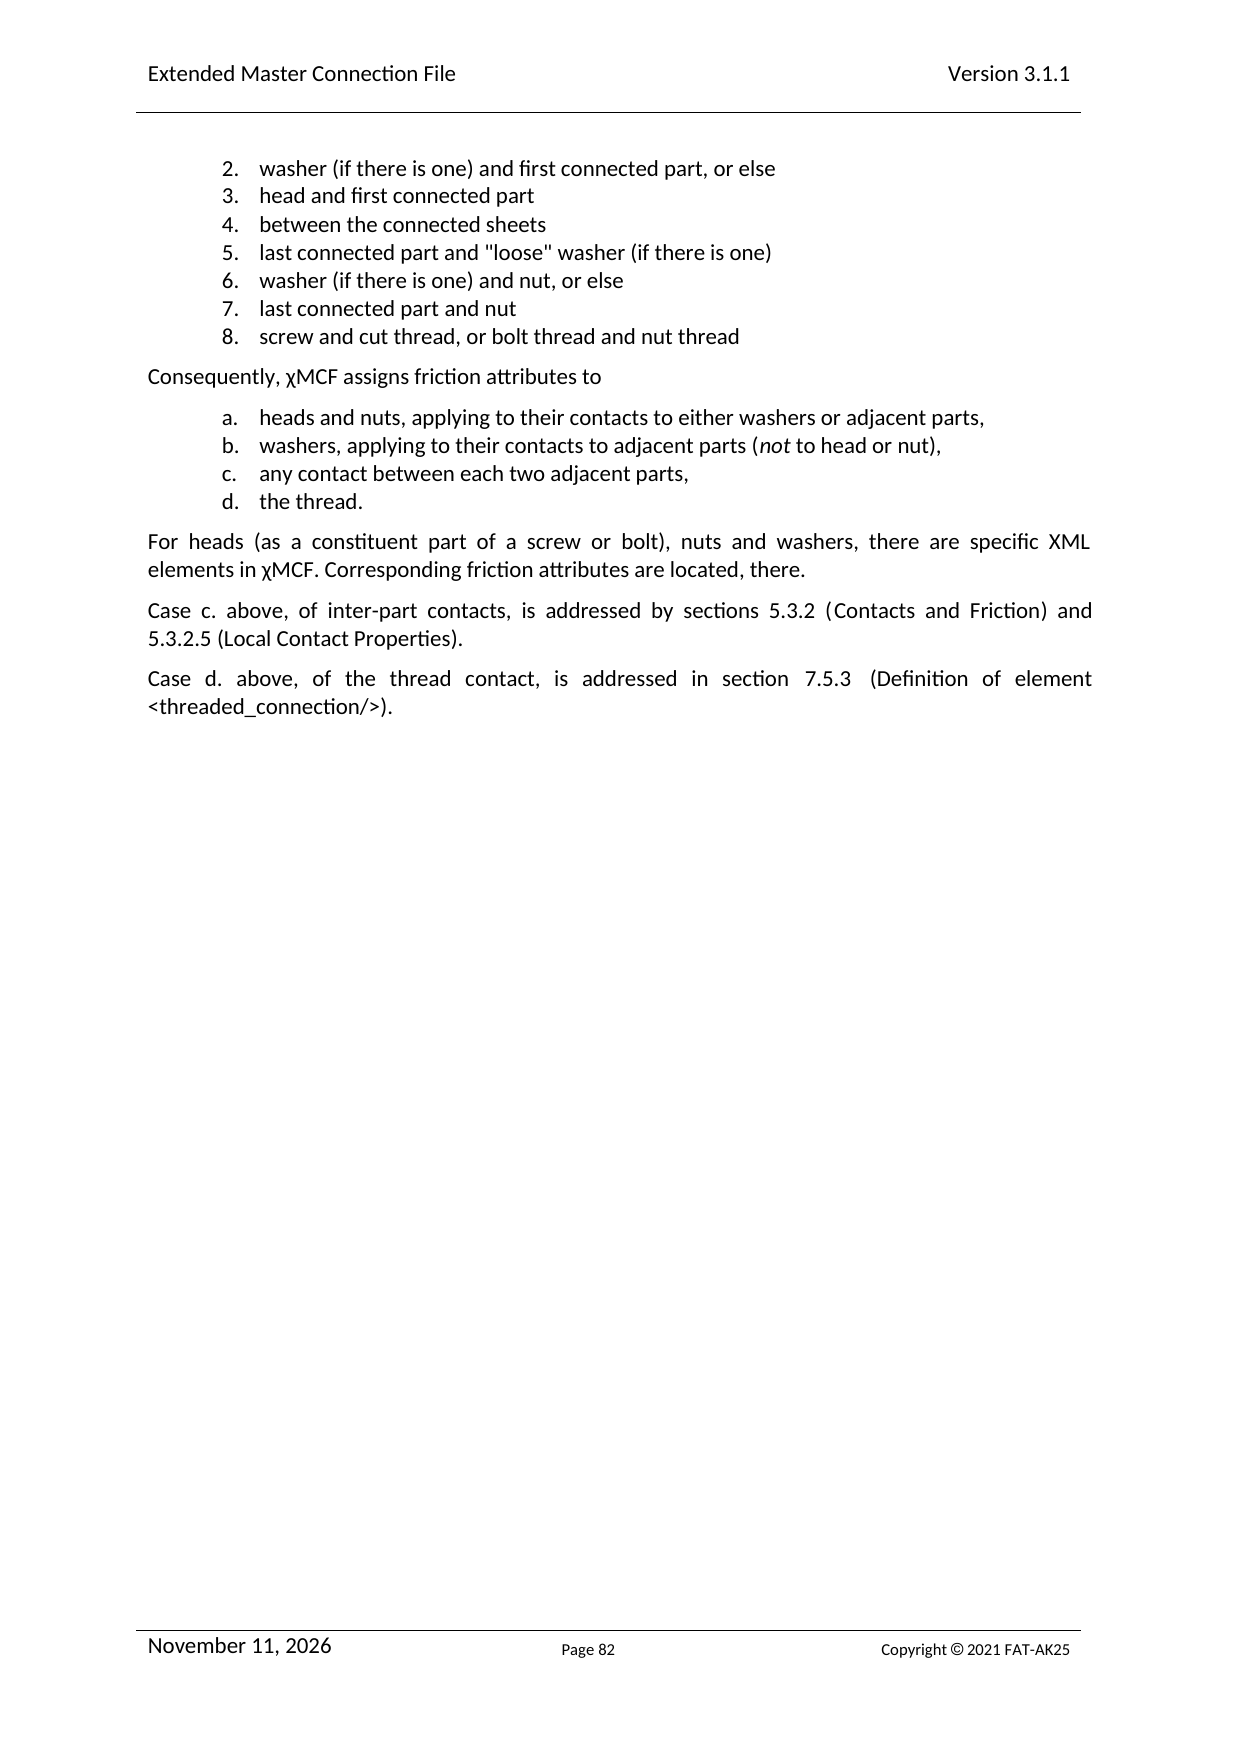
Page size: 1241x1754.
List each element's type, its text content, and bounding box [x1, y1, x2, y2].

list screw and cut thread, or bolt thread and nut thread [222, 322, 1092, 350]
list washer (if there is one) and nut, or else [222, 266, 1092, 294]
text For heads (as a constituent part of a screw or bolt), nuts and washers, there are specific XML elements in χMCF. Corresponding friction attributes are located, there. [148, 527, 1092, 583]
list heads and nuts, applying to their contacts to either washers or adjacent parts, [222, 403, 1092, 431]
list between the connected sheets [222, 210, 1092, 238]
list any contact between each two adjacent parts, [222, 459, 1092, 487]
text Case d. above, of the thread contact, is addressed in section 7.5.3 (Definition of element <threaded_connection/>). [148, 664, 1092, 721]
list the thread. [222, 487, 1092, 515]
list last connected part and "loose" washer (if there is one) [222, 238, 1092, 266]
list last connected part and nut [222, 294, 1092, 322]
list washer (if there is one) and first connected part, or else [222, 154, 1092, 182]
list washers, applying to their contacts to adjacent parts (not to head or nut), [222, 431, 1092, 459]
text Consequently, χMCF assigns friction attributes to [148, 362, 1092, 390]
text Case c. above, of inter-part contacts, is addressed by sections 5.3.2 (Contacts and Friction) and 5.3.2.5 (Local Contact Properties). [148, 596, 1092, 652]
list head and first connected part [222, 182, 1092, 210]
